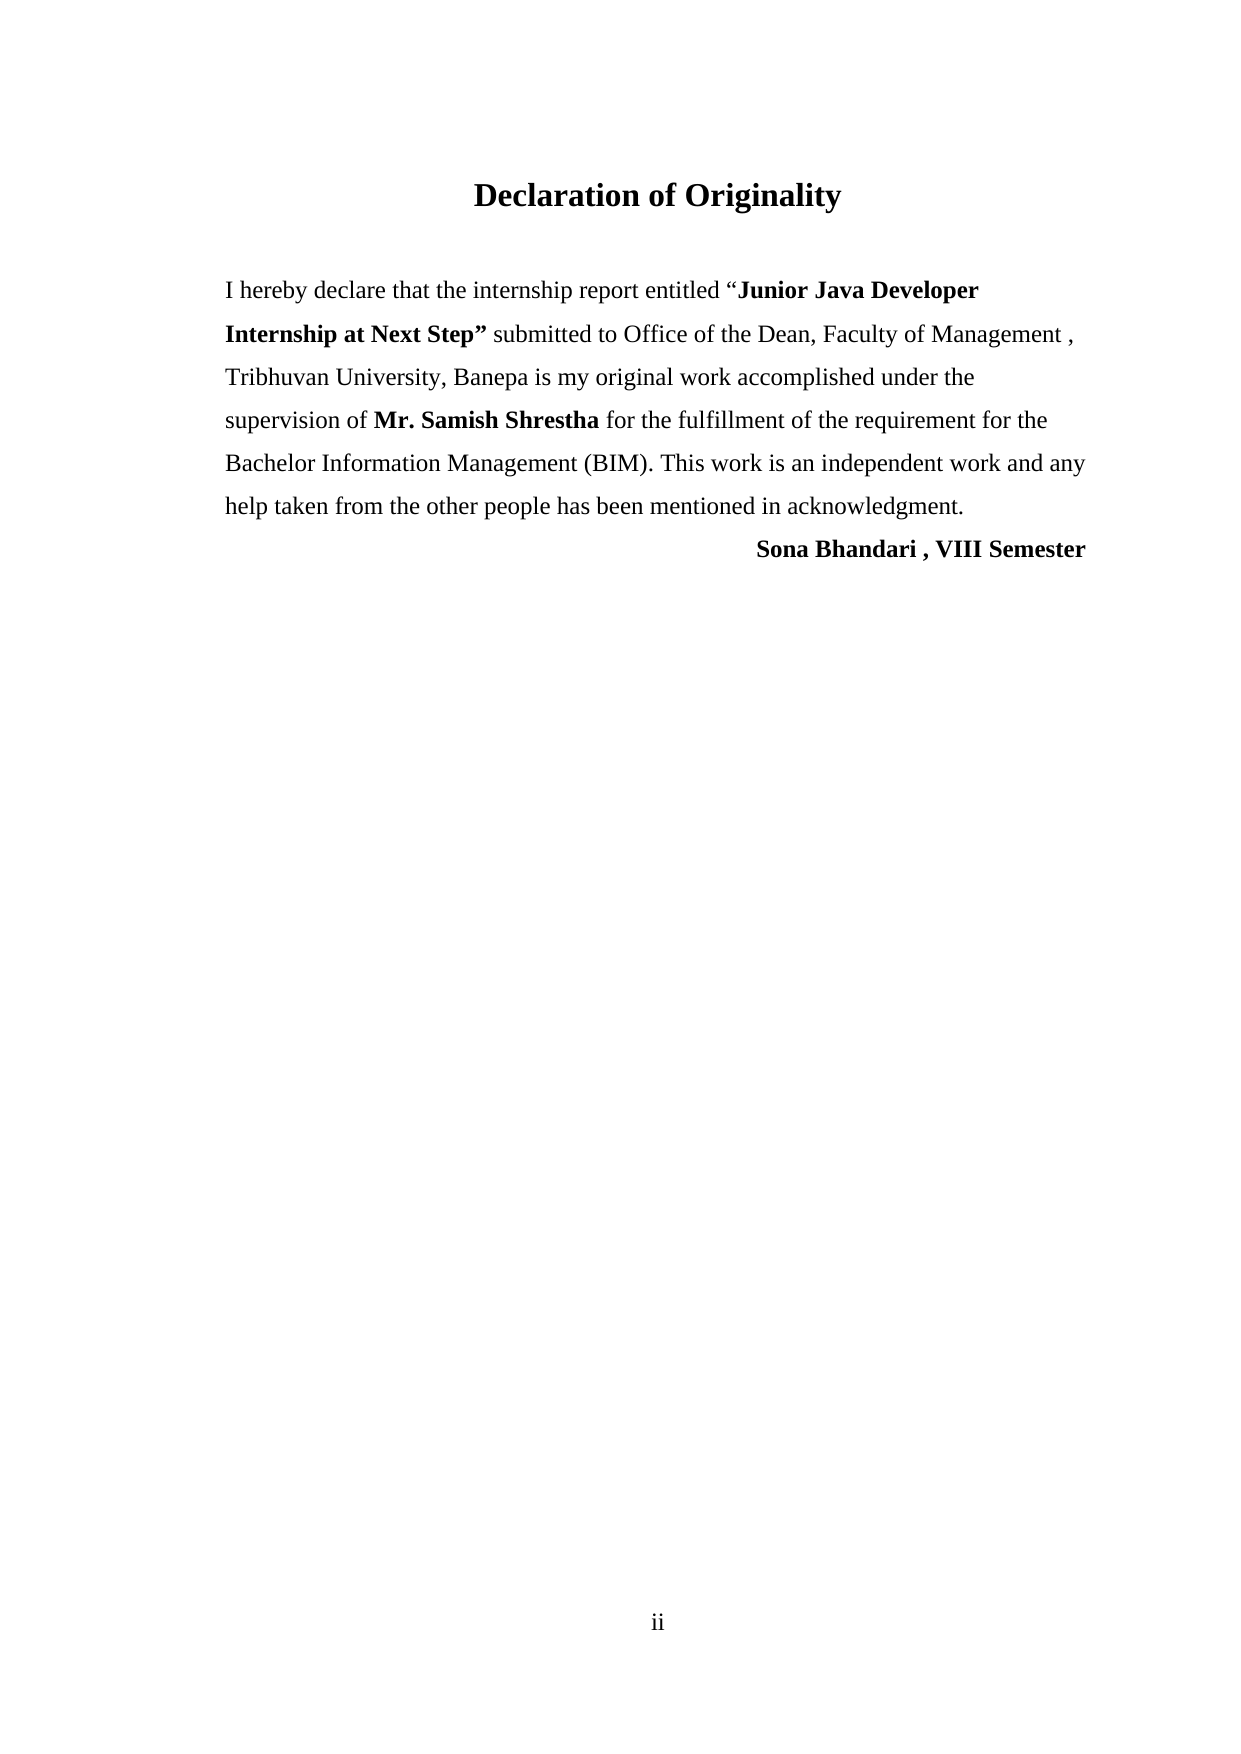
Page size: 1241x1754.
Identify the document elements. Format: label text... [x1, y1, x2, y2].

text Declaration of Originality [225, 175, 1090, 213]
text I hereby declare that the internship report entitled “Junior Java Developer Internship at Next Step” submitted to Office of the Dean, Faculty of Management , Tribhuvan University, Banepa is my original work accomplished under the supervision of Mr. Samish Shrestha for the fulfillment of the requirement for the Bachelor Information Management (BIM). This work is an independent work and any help taken from the other people has been mentioned in acknowledgment. [225, 276, 1090, 520]
text Sona Bhandari , VIII Semester [232, 534, 1086, 563]
